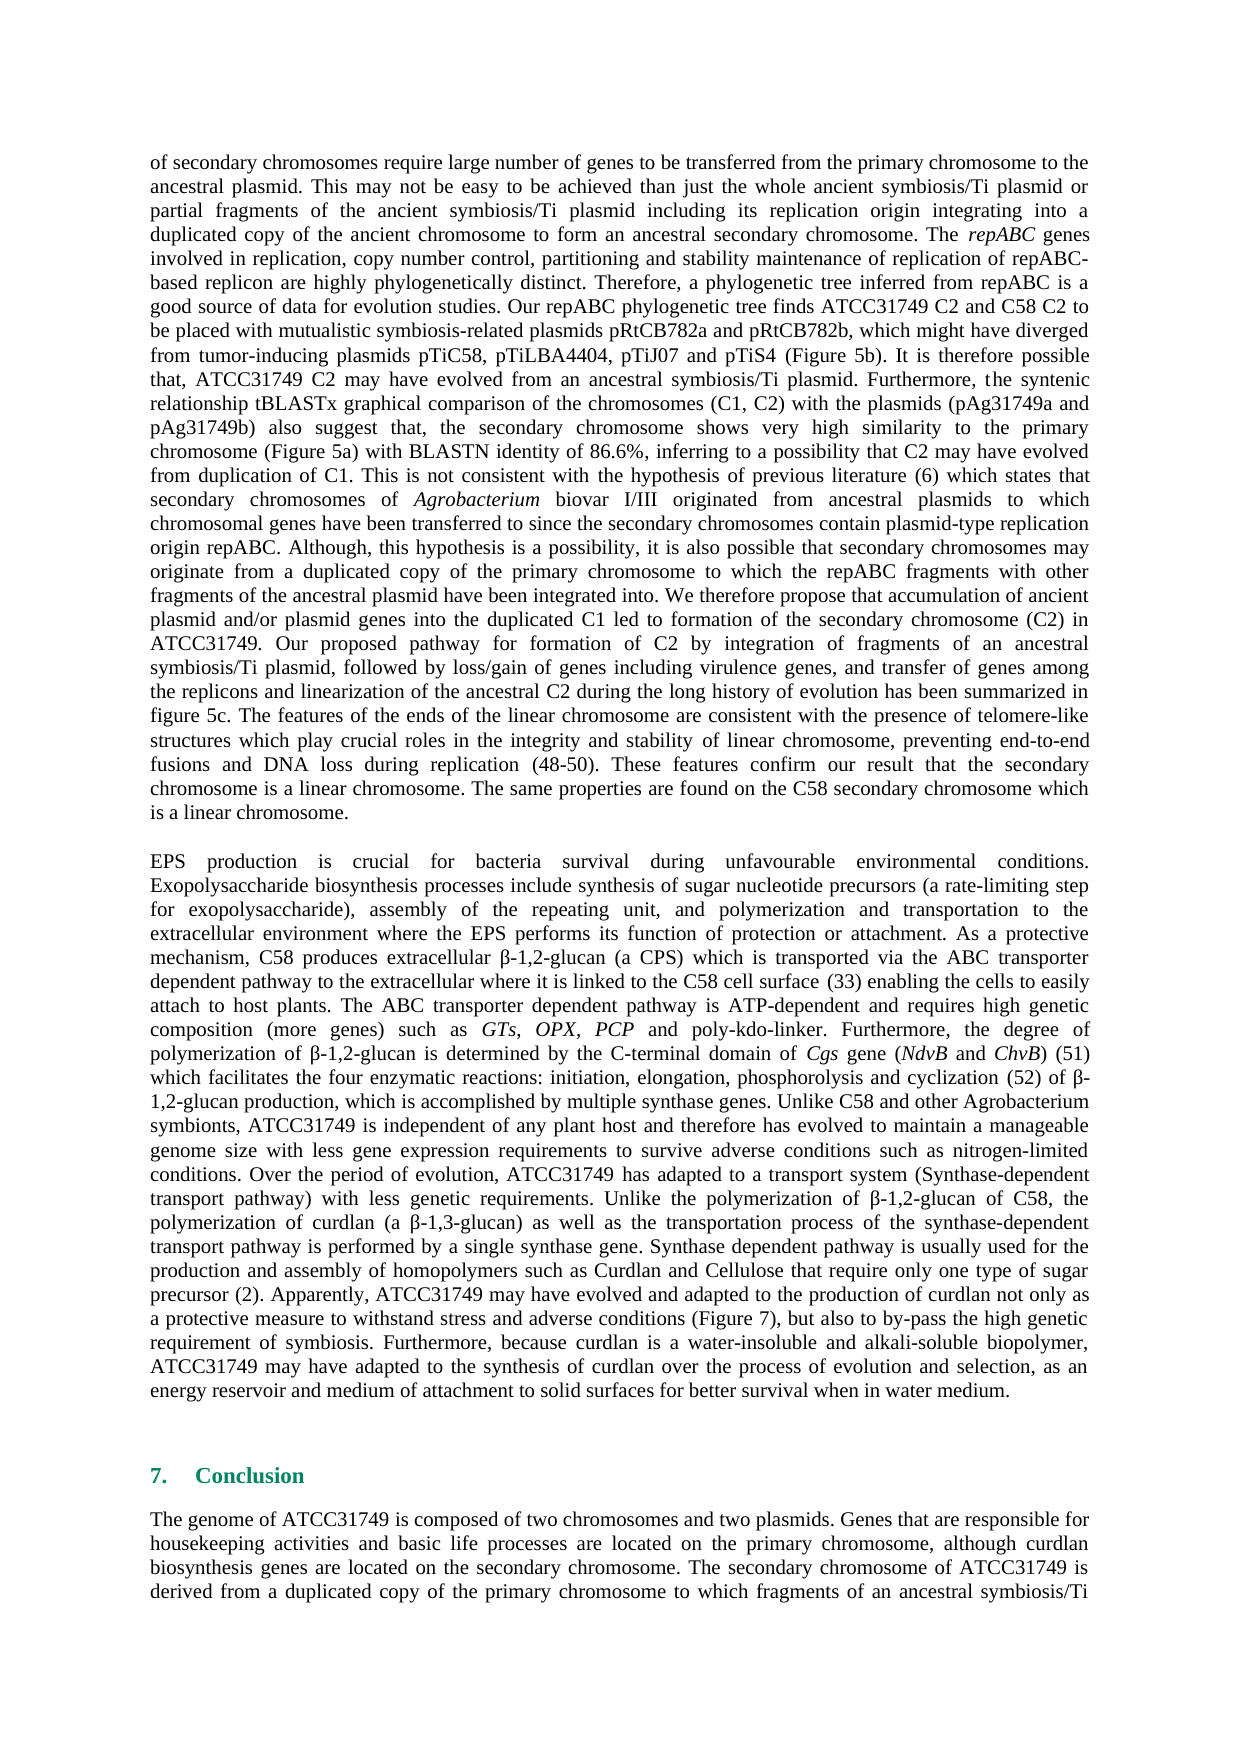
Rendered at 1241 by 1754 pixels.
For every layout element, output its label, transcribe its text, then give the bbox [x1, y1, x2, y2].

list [150, 150, 1090, 824]
text EPS production is crucial for bacteria survival during unfavourable environmental conditions. Exopolysaccharide biosynthesis processes include synthesis of sugar nucleotide precursors (a rate-limiting step for exopolysaccharide), assembly of the repeating unit, and polymerization and transportation to the extracellular environment where the EPS performs its function of protection or attachment. As a protective mechanism, C58 produces extracellular β-1,2-glucan (a CPS) which is transported via the ABC transporter dependent pathway to the extracellular where it is linked to the C58 cell surface (33) enabling the cells to easily attach to host plants. The ABC transporter dependent pathway is ATP-dependent and requires high genetic composition (more genes) such as GTs, OPX, PCP and poly-kdo-linker. Furthermore, the degree of polymerization of β-1,2-glucan is determined by the C-terminal domain of Cgs gene (NdvB and ChvB) (51) which facilitates the four enzymatic reactions: initiation, elongation, phosphorolysis and cyclization (52) of β-1,2-glucan production, which is accomplished by multiple synthase genes. Unlike C58 and other Agrobacterium symbionts, ATCC31749 is independent of any plant host and therefore has evolved to maintain a manageable genome size with less gene expression requirements to survive adverse conditions such as nitrogen-limited conditions. Over the period of evolution, ATCC31749 has adapted to a transport system (Synthase-dependent transport pathway) with less genetic requirements. Unlike the polymerization of β-1,2-glucan of C58, the polymerization of curdlan (a β-1,3-glucan) as well as the transportation process of the synthase-dependent transport pathway is performed by a single synthase gene. Synthase dependent pathway is usually used for the production and assembly of homopolymers such as Curdlan and Cellulose that require only one type of sugar precursor (2). Apparently, ATCC31749 may have evolved and adapted to the production of curdlan not only as a protective measure to withstand stress and adverse conditions (Figure 7), but also to by-pass the high genetic requirement of symbiosis. Furthermore, because curdlan is a water-insoluble and alkali-soluble biopolymer, ATCC31749 may have adapted to the synthesis of curdlan over the process of evolution and selection, as an energy reservoir and medium of attachment to solid surfaces for better survival when in water medium. [150, 849, 1090, 1402]
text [150, 1507, 1090, 1603]
subtitle Conclusion [150, 1462, 1090, 1488]
